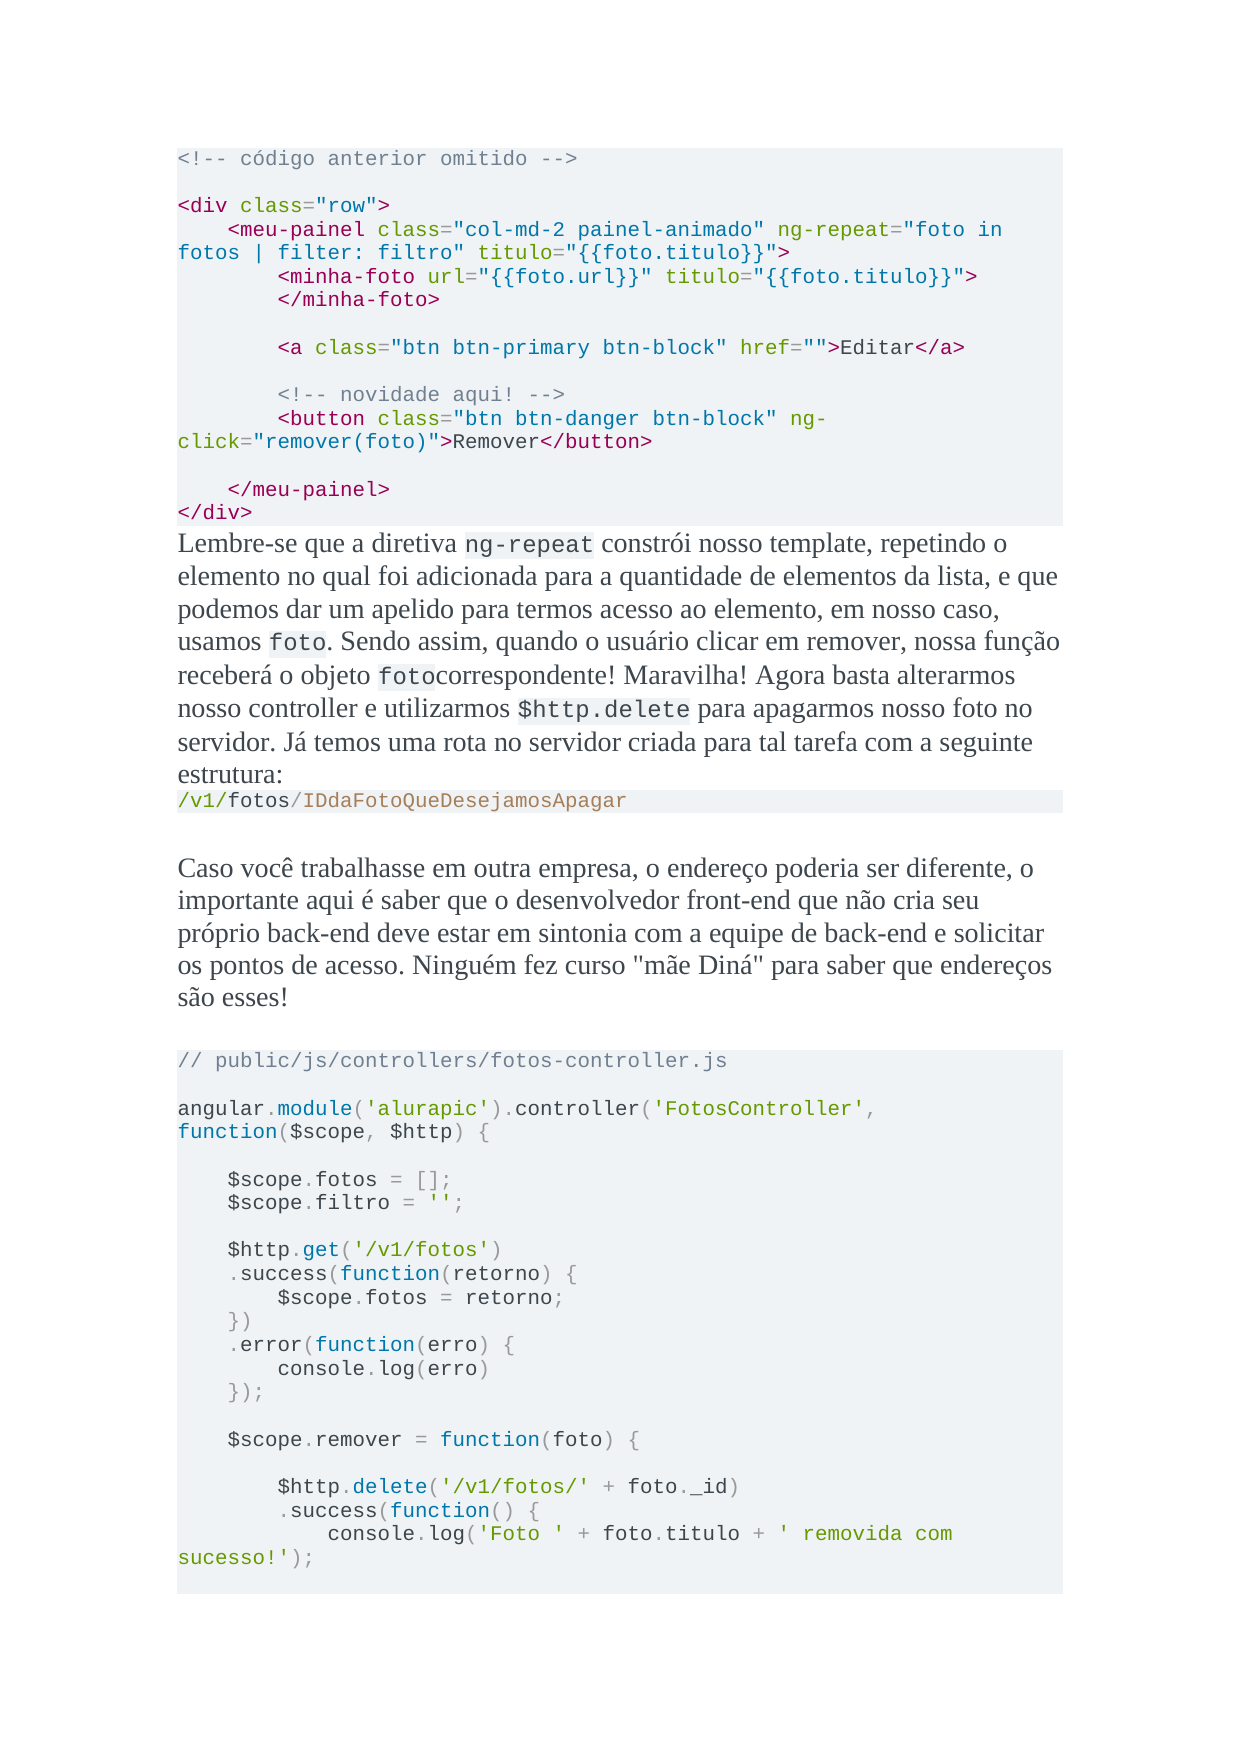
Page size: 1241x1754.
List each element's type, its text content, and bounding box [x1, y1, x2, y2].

text $scope.remover = function(foto) { [177, 1429, 1063, 1452]
text Lembre-se que a diretiva ng-repeat constrói nosso template, repetindo o elemento no qual foi adicionada para a quantidade de elementos da lista, e que podemos dar um apelido para termos acesso ao elemento, em nosso caso, usamos foto. Sendo assim, quando o usuário clicar em remover, nossa função receberá o objeto fotocorrespondente! Maravilha! Agora basta alterarmos nosso controller e utilizarmos $http.delete para apagarmos nosso foto no servidor. Já temos uma rota no servidor criada para tal tarefa com a seguinte estrutura: [177, 526, 1063, 790]
text <minha-foto url="{{foto.url}}" titulo="{{foto.titulo}}"> [177, 266, 1063, 289]
text $scope.fotos = []; [177, 1168, 1063, 1192]
text <div class="row"> [177, 195, 1063, 218]
text <!-- novidade aqui! --> [177, 384, 1063, 408]
text // public/js/controllers/fotos-controller.js [177, 1050, 1063, 1074]
text <!-- código anterior omitido --> [177, 148, 1063, 171]
text Caso você trabalhasse em outra empresa, o endereço poderia ser diferente, o importante aqui é saber que o desenvolvedor front-end que não cria seu próprio back-end deve estar em sintonia com a equipe de back-end e solicitar os pontos de acesso. Ninguém fez curso "mãe Diná" para saber que endereços são esses! [177, 851, 1063, 1013]
text </minha-foto> [177, 289, 1063, 313]
text console.log('Foto ' + foto.titulo + ' removida com sucesso!'); [177, 1523, 1063, 1571]
text console.log(erro) [177, 1358, 1063, 1381]
text $scope.filtro = ''; [177, 1192, 1063, 1216]
text <meu-painel class="col-md-2 painel-animado" ng-repeat="foto in fotos | filter: filtro" titulo="{{foto.titulo}}"> [177, 218, 1063, 266]
text $http.delete('/v1/fotos/' + foto._id) [177, 1476, 1063, 1499]
text /v1/fotos/IDdaFotoQueDesejamosApagar [177, 790, 1063, 813]
text <button class="btn btn-danger btn-block" ng-click="remover(foto)">Remover</button> [177, 408, 1063, 455]
text }); [177, 1381, 1063, 1405]
text $scope.fotos = retorno; [177, 1287, 1063, 1310]
text .error(function(erro) { [177, 1334, 1063, 1358]
text .success(function(retorno) { [177, 1263, 1063, 1287]
text .success(function() { [177, 1499, 1063, 1523]
text <a class="btn btn-primary btn-block" href="">Editar</a> [177, 337, 1063, 360]
text </div> [177, 502, 1063, 526]
text $http.get('/v1/fotos') [177, 1239, 1063, 1263]
text }) [177, 1310, 1063, 1334]
text angular.module('alurapic').controller('FotosController', function($scope, $http) { [177, 1098, 1063, 1145]
text </meu-painel> [177, 479, 1063, 502]
